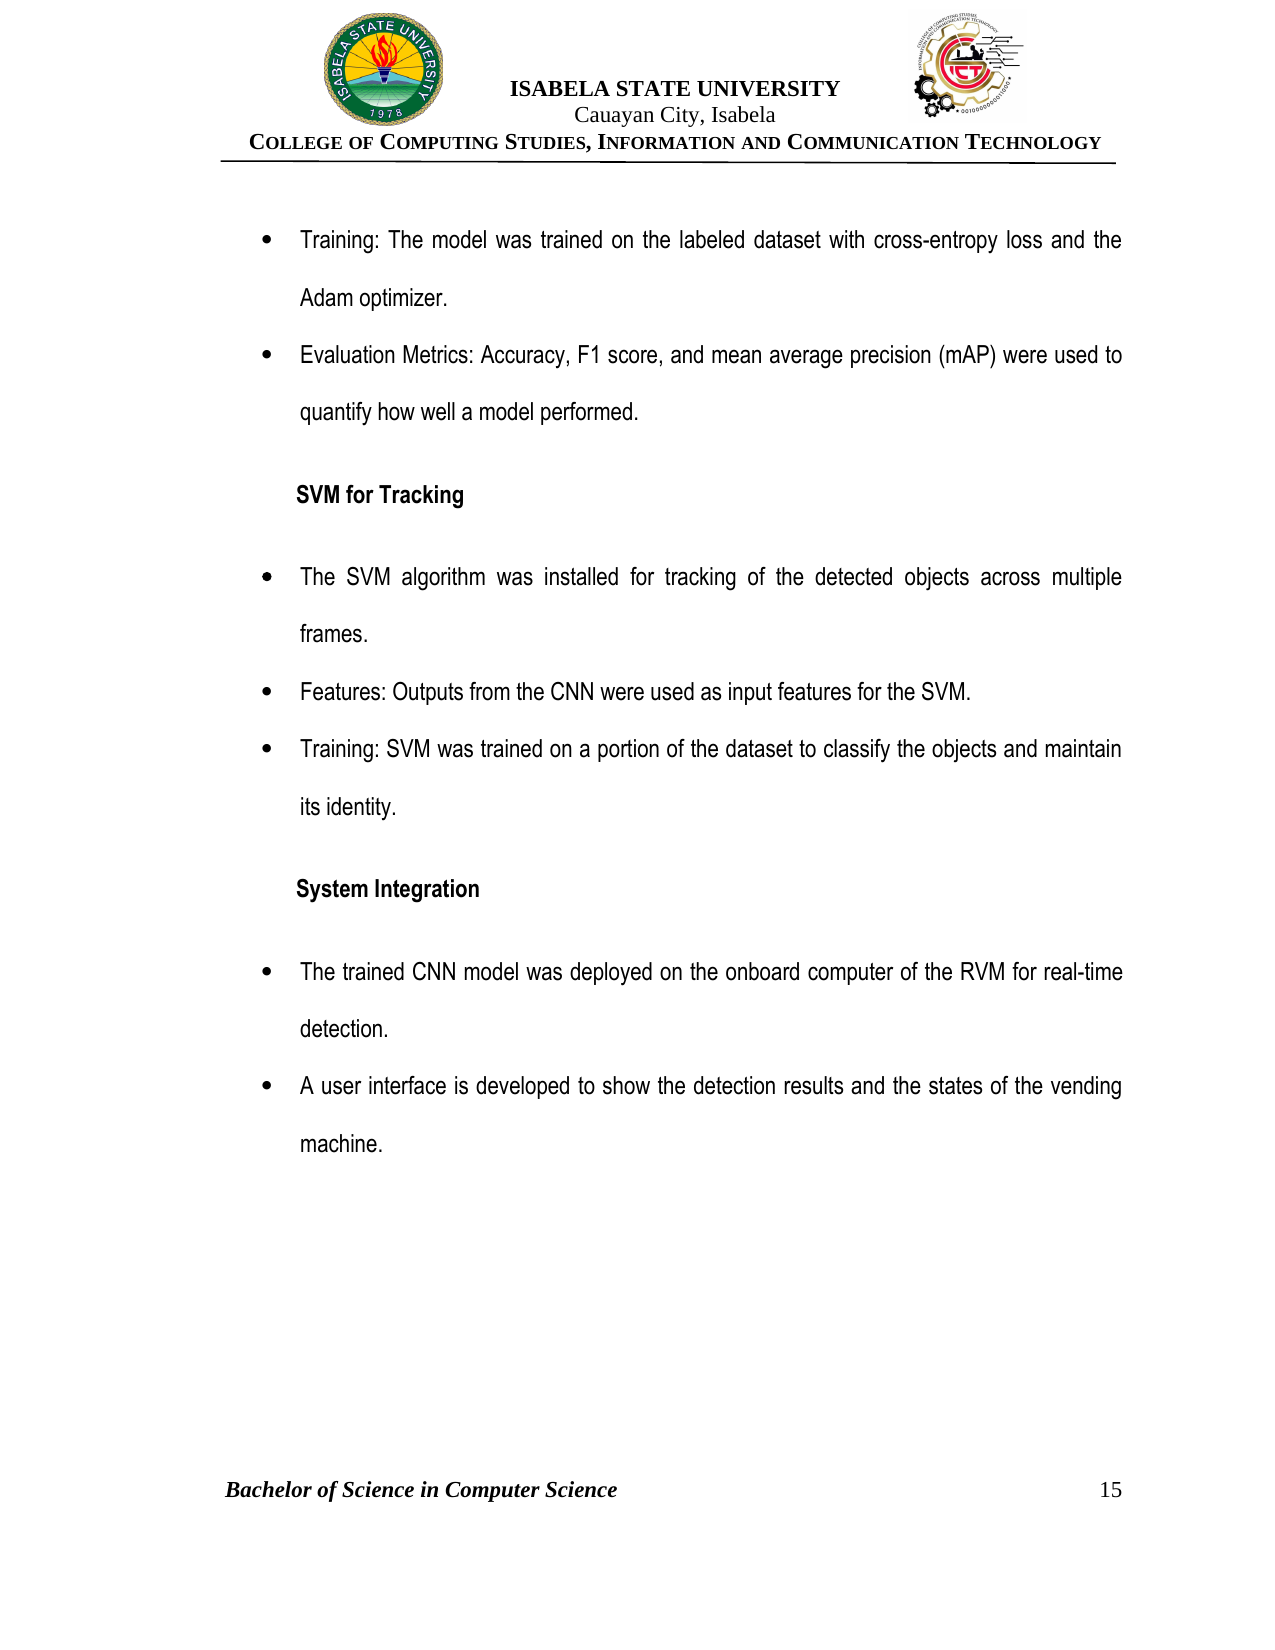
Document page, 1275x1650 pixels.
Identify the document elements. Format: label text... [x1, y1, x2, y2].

picture [323, 12, 443, 126]
list Evaluation Metrics: Accuracy, F1 score, and mean average precision (mAP) were used to quantify how well a model performed. [262, 340, 1125, 426]
list The SVM algorithm was installed for tracking of the detected objects across multiple frames. [262, 562, 1125, 648]
picture [907, 9, 1027, 123]
list Features: Outputs from the CNN were used as input features for the SVM. [262, 677, 1125, 706]
list Training: SVM was trained on a portion of the dataset to classify the objects and maintain its identity. [262, 734, 1125, 821]
text System Integration [225, 874, 1125, 903]
list The trained CNN model was deployed on the onboard computer of the RVM for real-time detection. [262, 956, 1125, 1043]
text SVM for Tracking [225, 479, 1125, 508]
list A user interface is developed to show the detection results and the states of the vending machine. [262, 1071, 1125, 1157]
list Training: The model was trained on the labeled dataset with cross-entropy loss and the Adam optimizer. [262, 225, 1125, 311]
